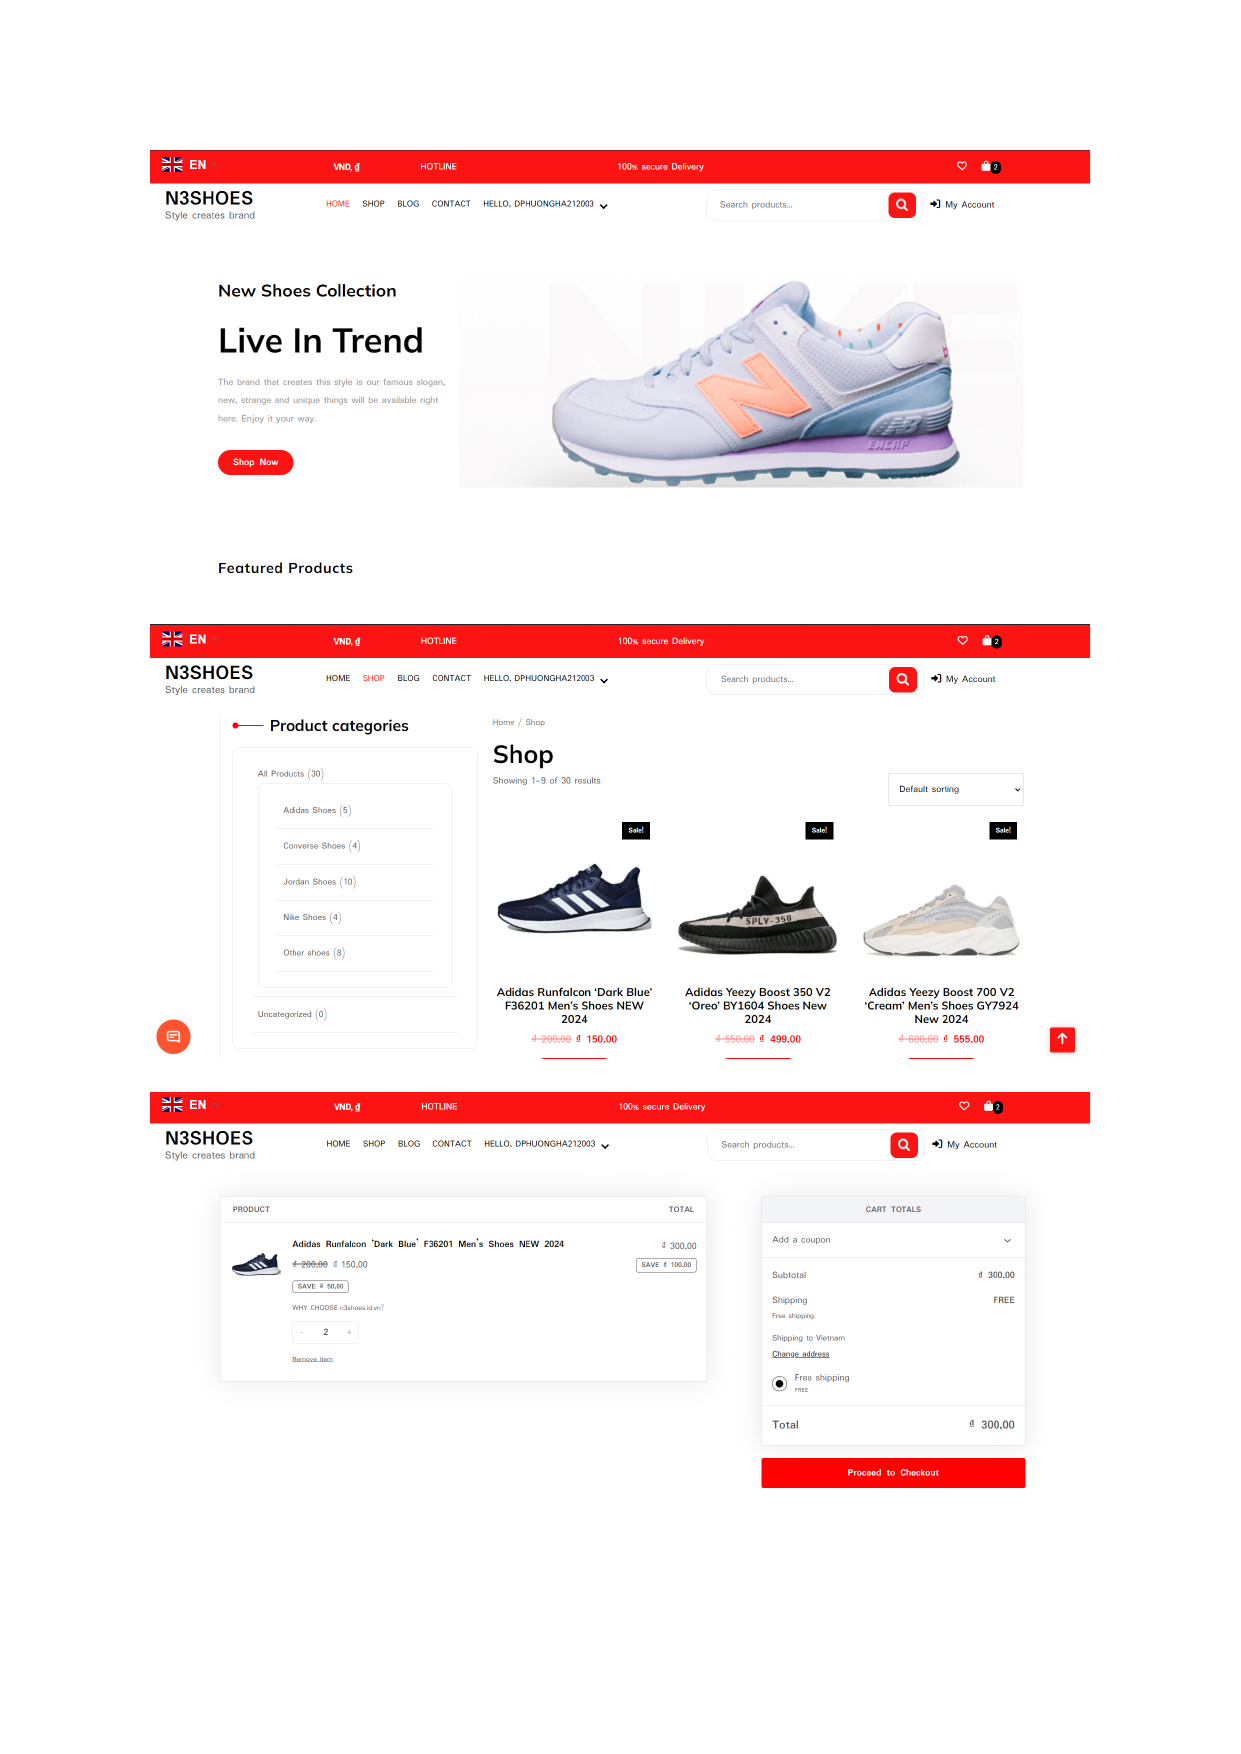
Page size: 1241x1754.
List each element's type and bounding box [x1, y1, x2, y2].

picture [150, 150, 1091, 582]
picture [150, 624, 1091, 1059]
picture [150, 1092, 1091, 1493]
